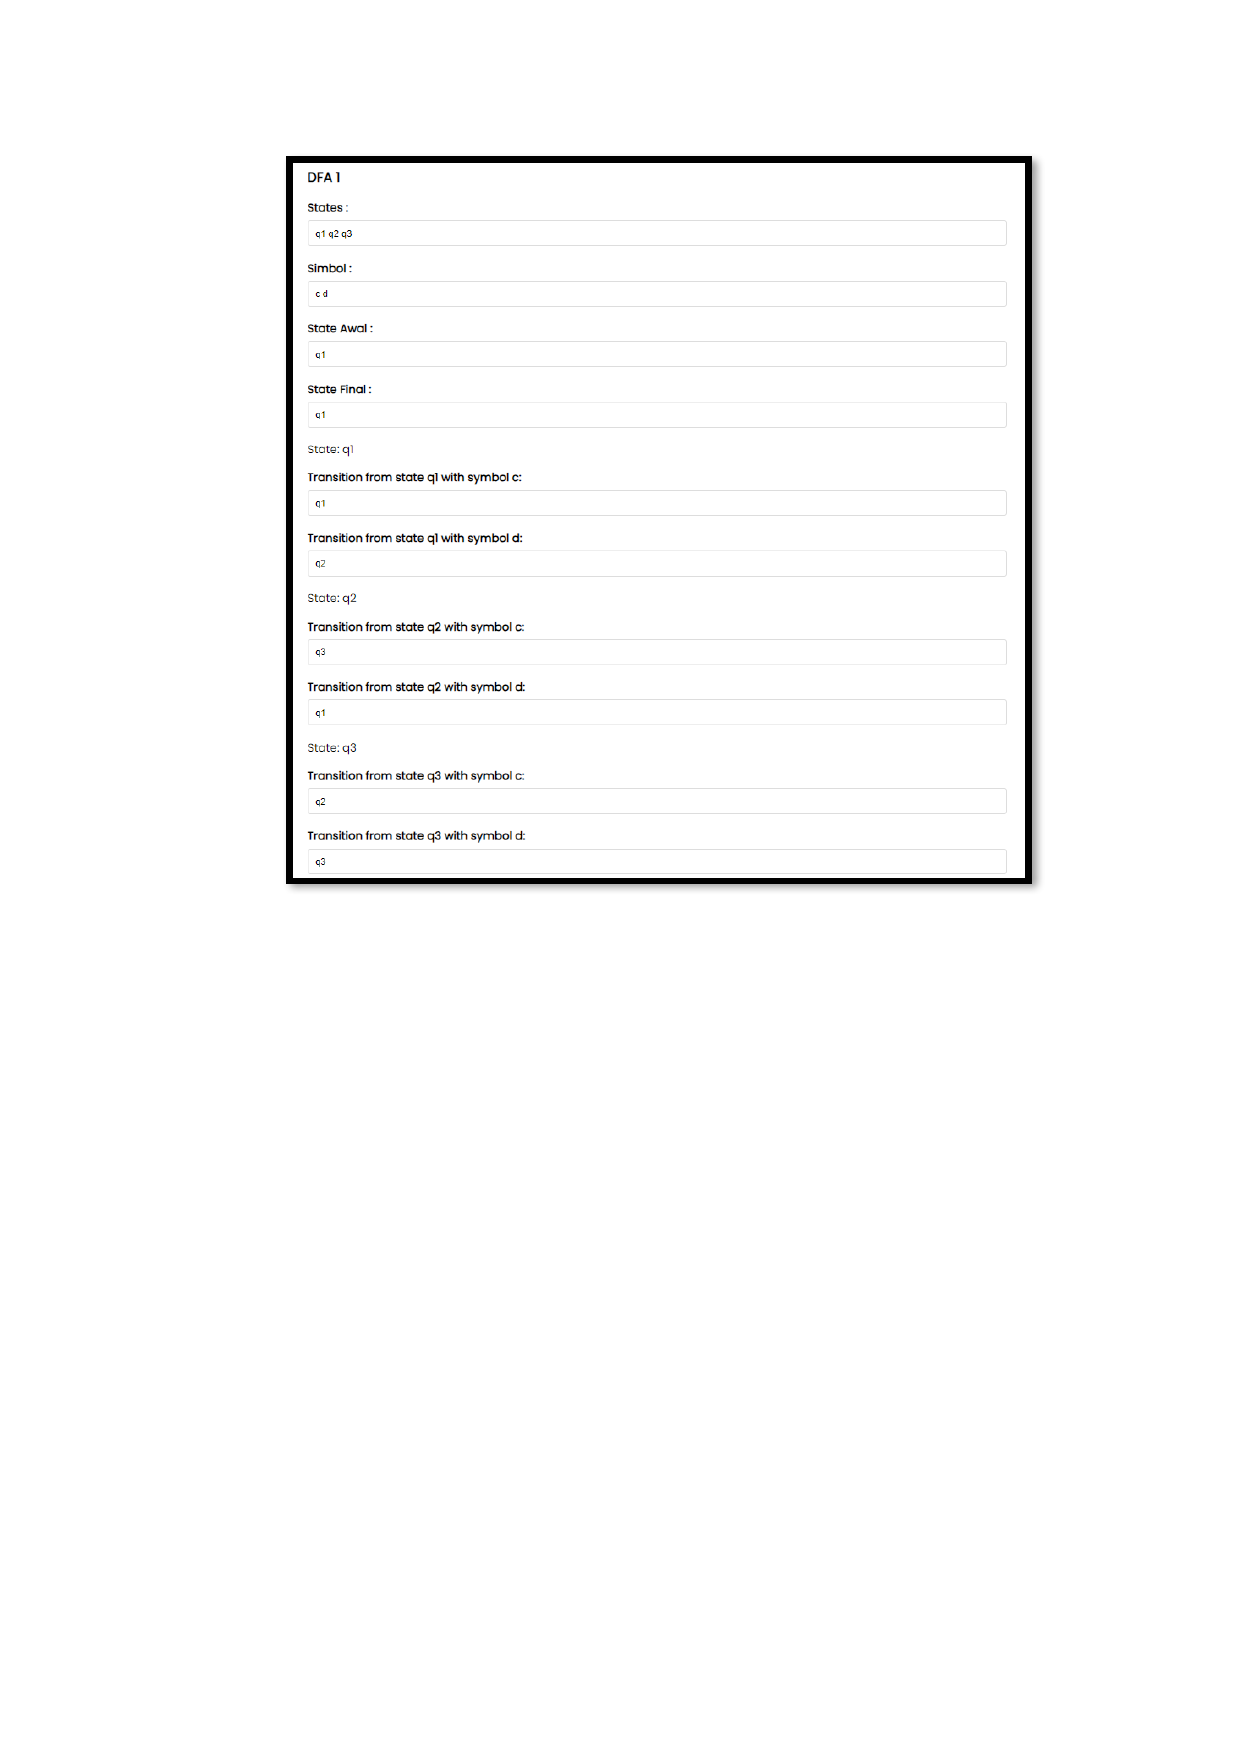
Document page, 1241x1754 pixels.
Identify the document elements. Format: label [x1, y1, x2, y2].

picture [293, 163, 1025, 878]
